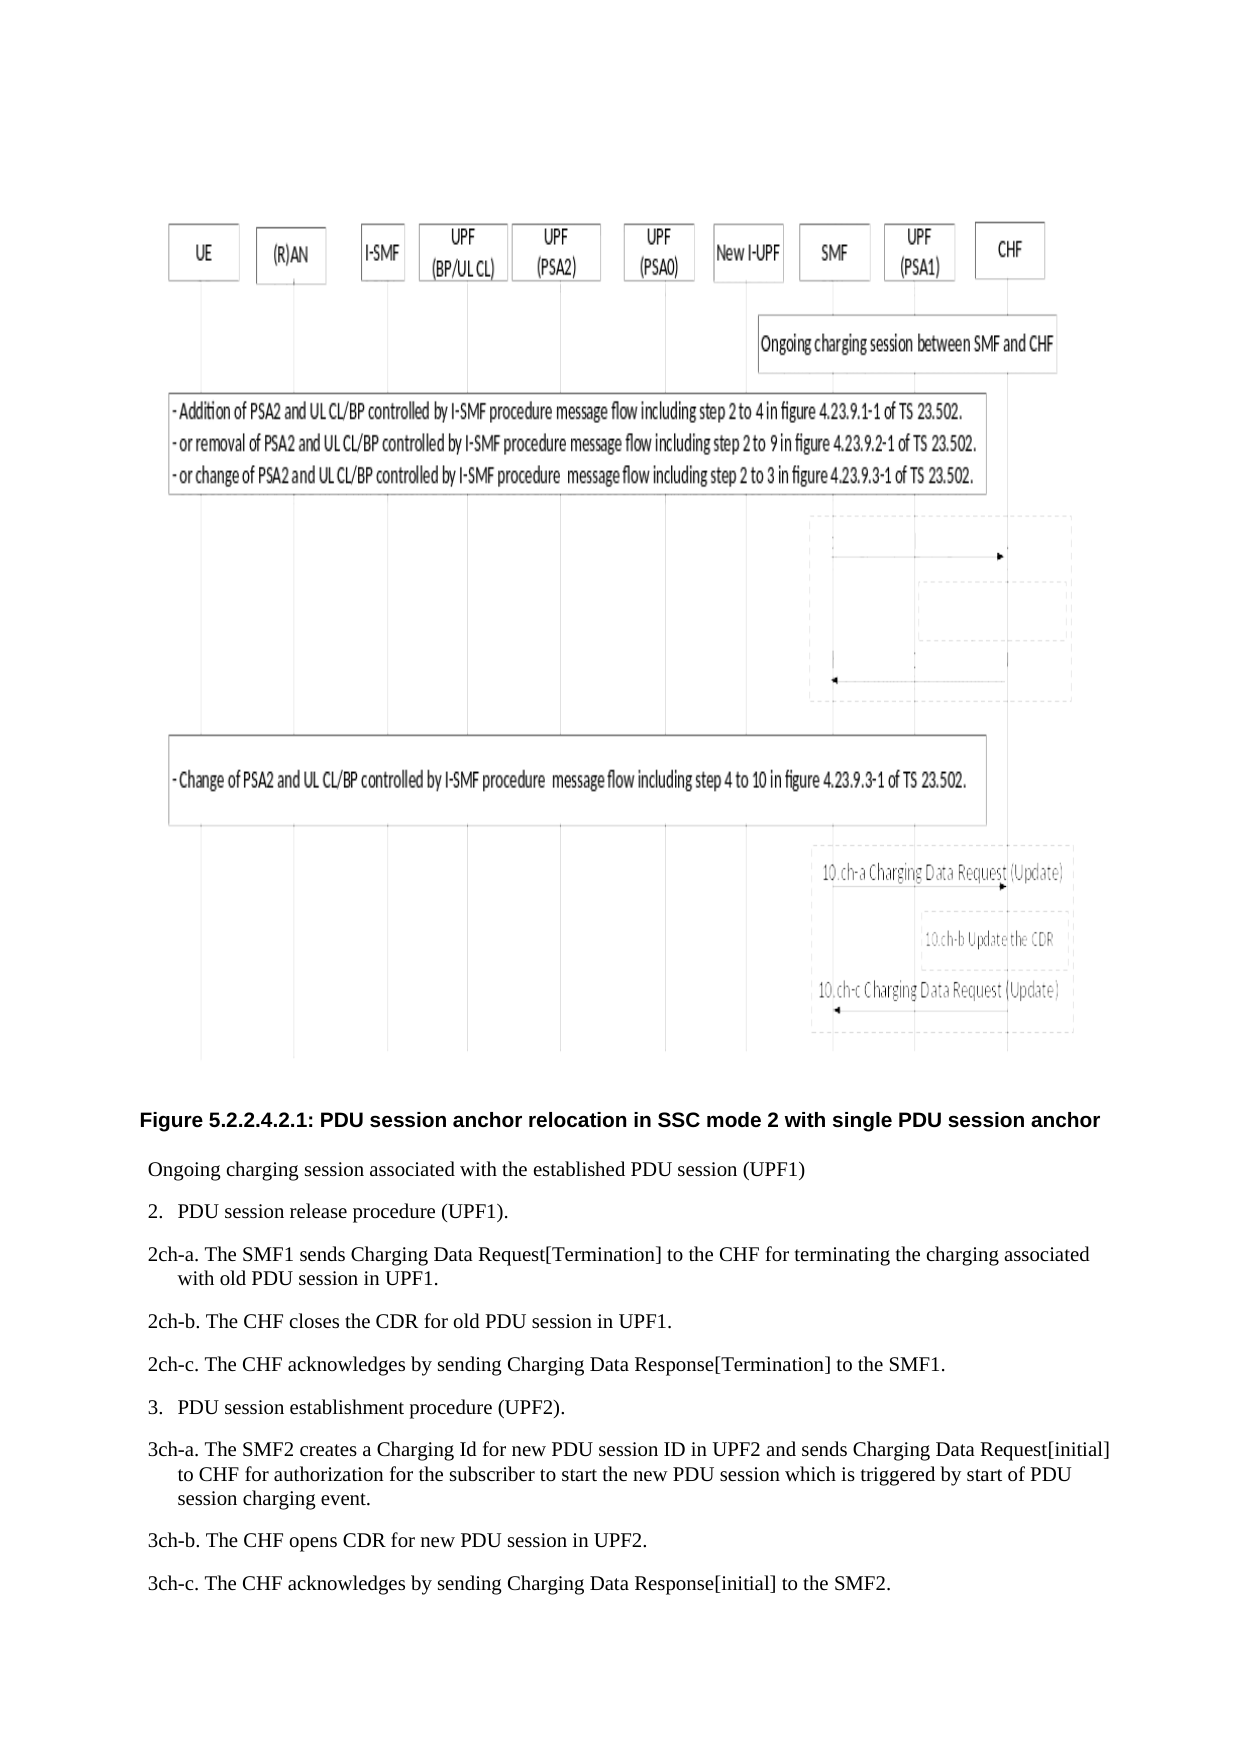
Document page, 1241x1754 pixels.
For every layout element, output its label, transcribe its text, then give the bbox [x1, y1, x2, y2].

text Ongoing charging session associated with the established PDU session (UPF1) [148, 1156, 1122, 1181]
text 3ch-c. The CHF acknowledges by sending Charging Data Response[initial] to the SMF2. [148, 1571, 1122, 1595]
text 2ch-a. The SMF1 sends Charging Data Request[Termination] to the CHF for terminating the charging associated with old PDU session in UPF1. [148, 1242, 1122, 1290]
text 3ch-a. The SMF2 creates a Charging Id for new PDU session ID in UPF2 and sends Charging Data Request[initial] to CHF for authorization for the subscriber to start the new PDU session which is triggered by start of PDU session charging event. [148, 1437, 1122, 1509]
text 3. PDU session establishment procedure (UPF2). [148, 1394, 1122, 1419]
text 2ch-c. The CHF acknowledges by sending Charging Data Response[Termination] to the SMF1. [148, 1352, 1122, 1376]
text 3ch-b. The CHF opens CDR for new PDU session in UPF2. [148, 1528, 1122, 1552]
text 2ch-b. The CHF closes the CDR for old PDU session in UPF1. [148, 1309, 1122, 1333]
text Figure 5.2.2.4.2.1: PDU session anchor relocation in SSC mode 2 with single PDU session anchor [118, 1107, 1122, 1131]
text 2. PDU session release procedure (UPF1). [148, 1199, 1122, 1223]
